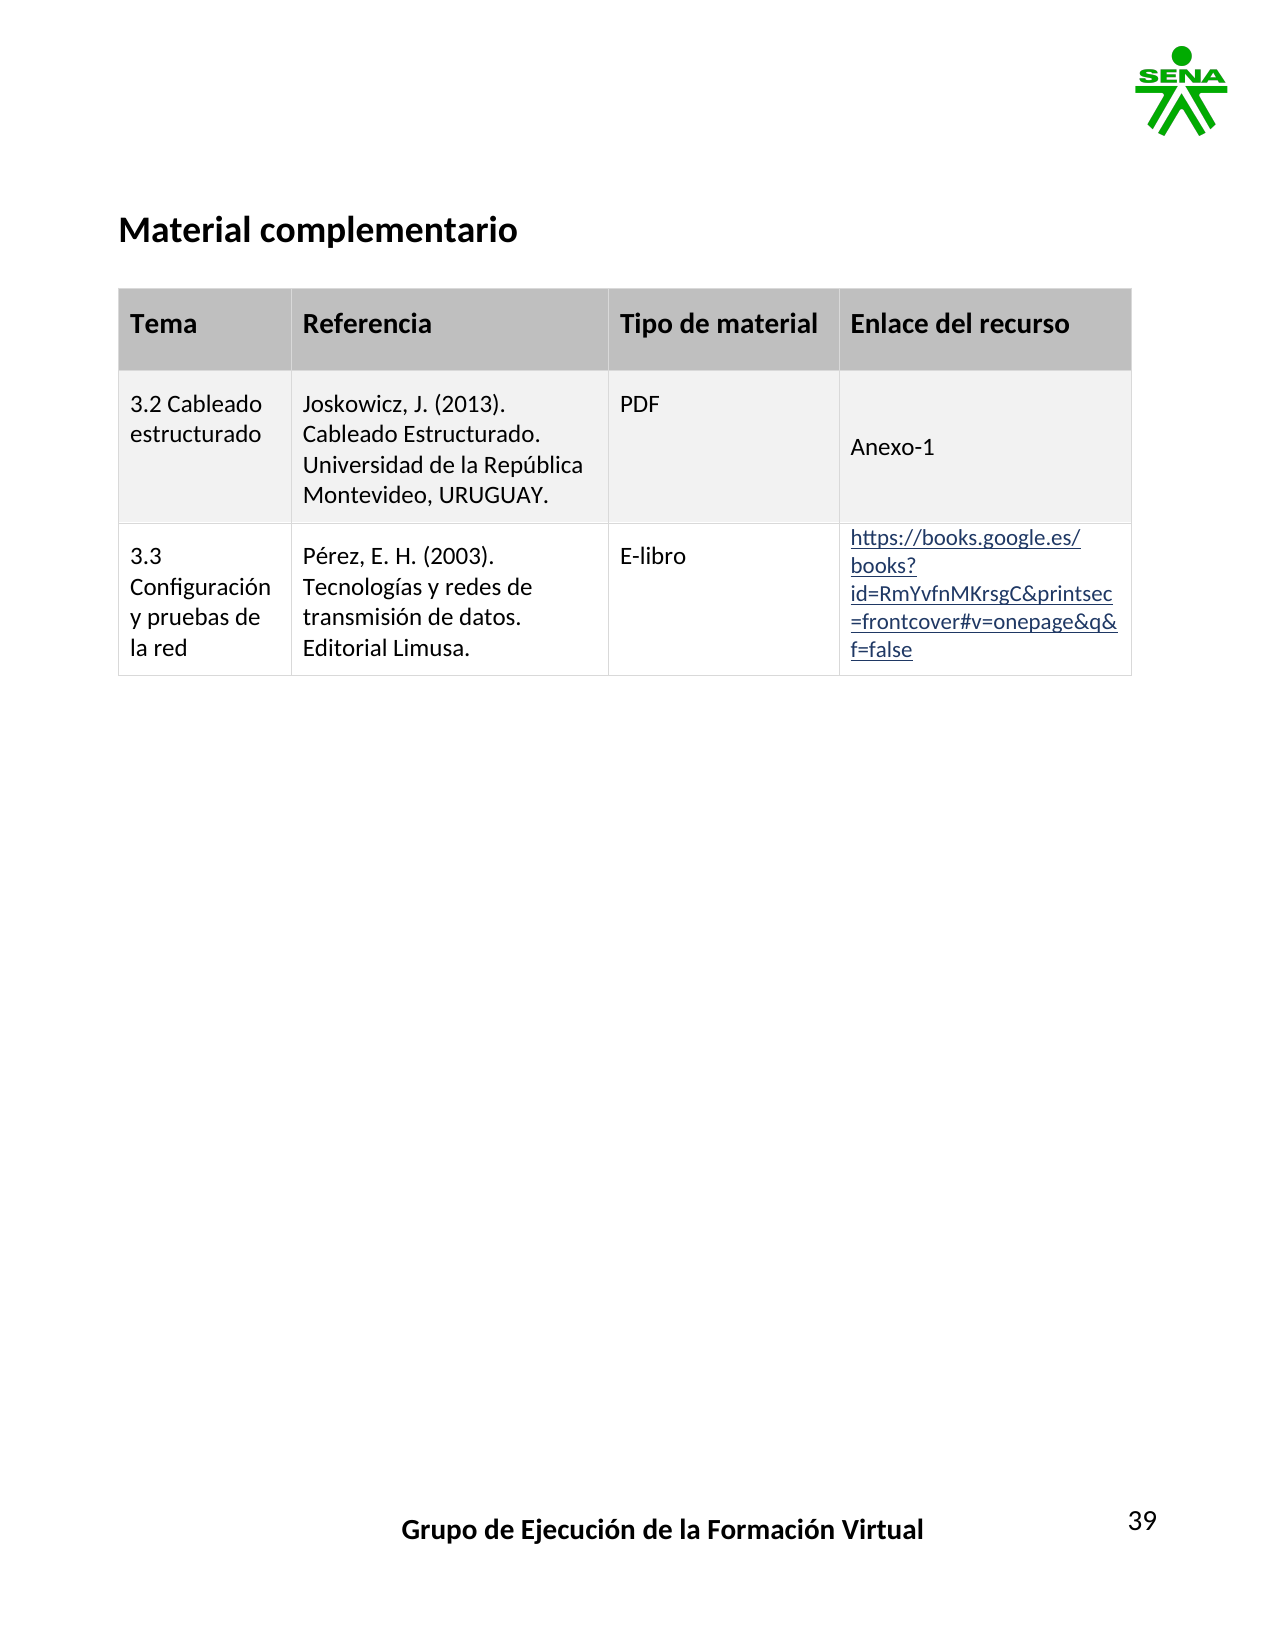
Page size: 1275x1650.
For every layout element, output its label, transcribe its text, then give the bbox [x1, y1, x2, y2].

table_cell PDF [609, 371, 839, 522]
text Material complementario [118, 206, 1157, 252]
table_header Tema [119, 289, 291, 370]
table_cell Pérez, E. H. (2003). Tecnologías y redes de transmisión de datos. Editorial Limusa. [292, 524, 608, 675]
table_cell https://books.google.es/books?id=RmYvfnMKrsgC&printsec=frontcover#v=onepage&q&f=false [840, 524, 1131, 675]
table_header Enlace del recurso [840, 289, 1131, 370]
table_header Referencia [292, 289, 608, 370]
table_cell Anexo-1 [840, 371, 1131, 522]
table_cell E-libro [609, 524, 839, 675]
table_cell 3.2 Cableado estructurado [119, 371, 291, 522]
table_cell Joskowicz, J. (2013). Cableado Estructurado. Universidad de la República Montevideo, URUGUAY. [292, 371, 608, 522]
picture [1135, 46, 1228, 136]
table_cell 3.3 Configuración y pruebas de la red [119, 524, 291, 675]
table_header Tipo de material [609, 289, 839, 370]
